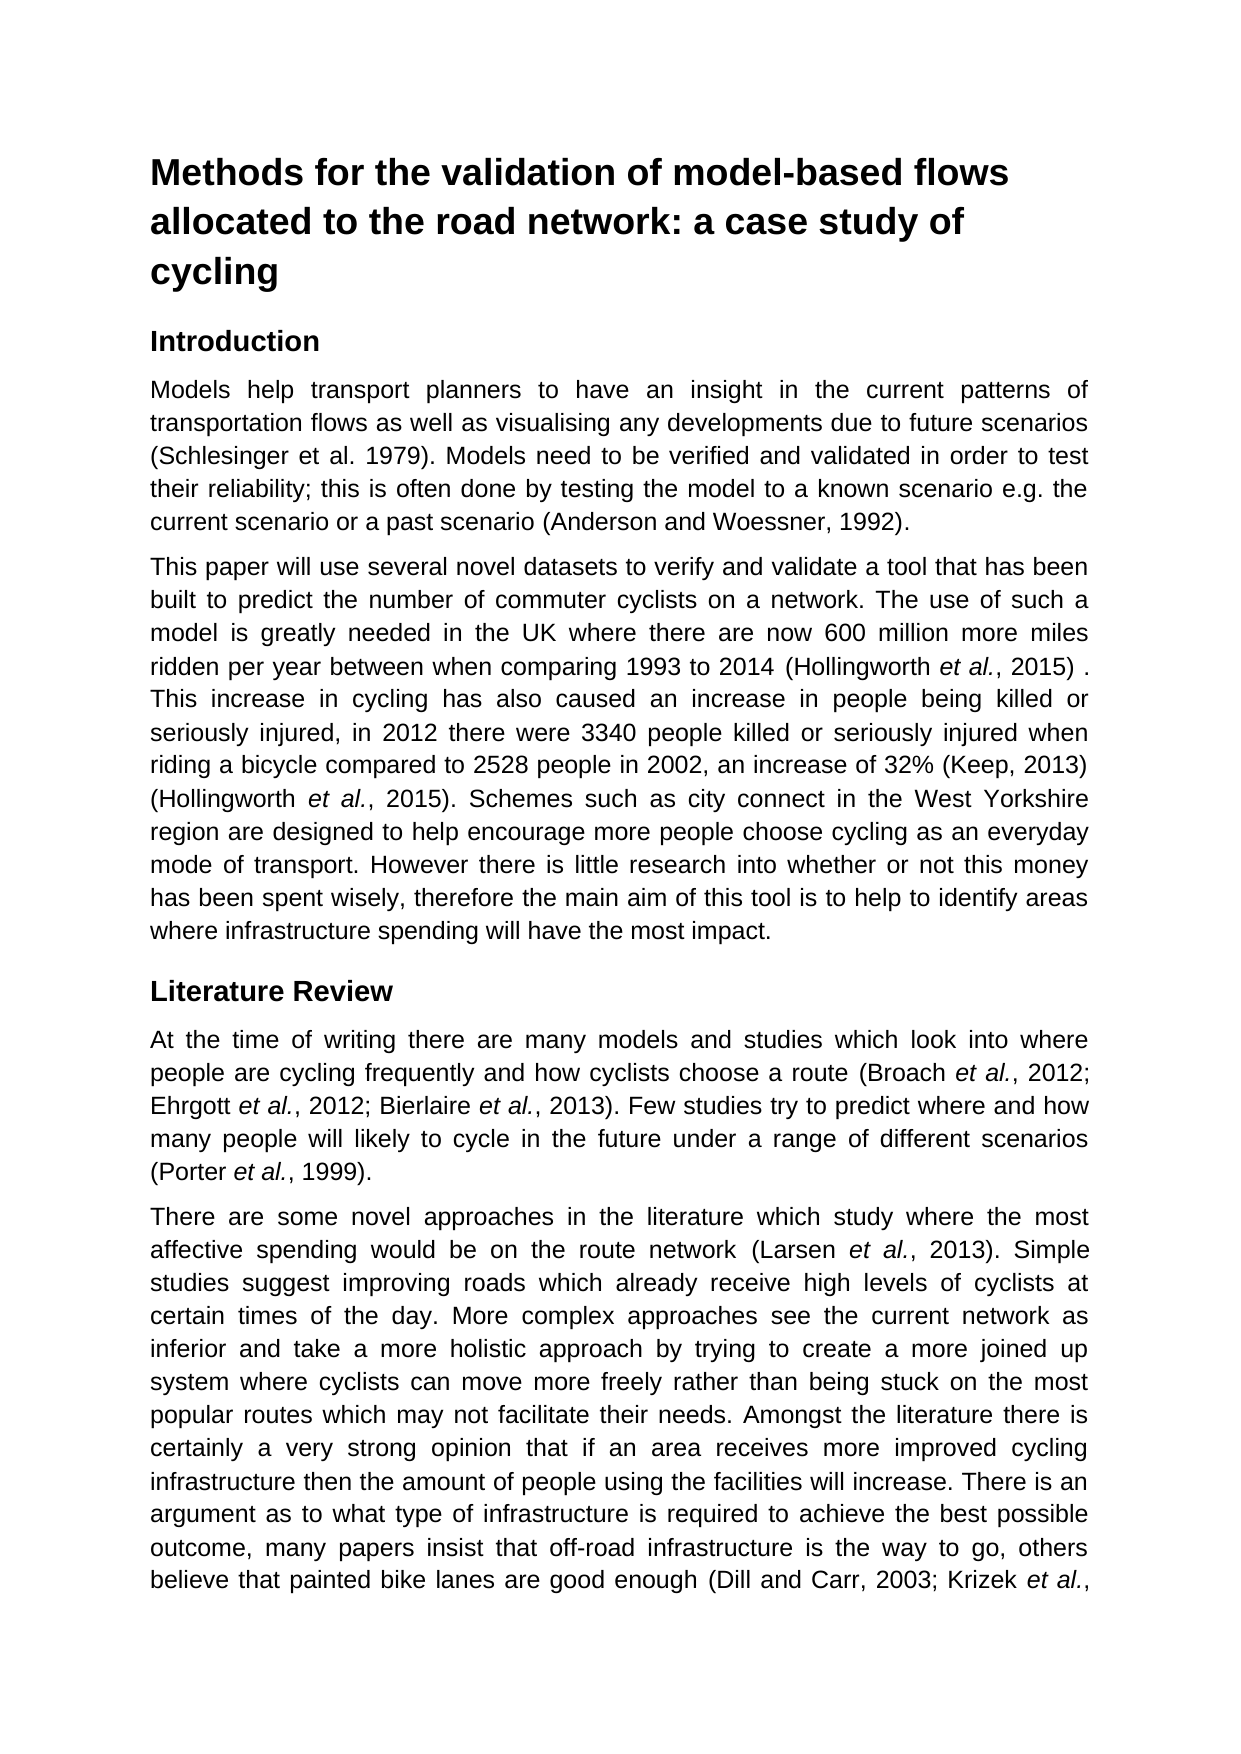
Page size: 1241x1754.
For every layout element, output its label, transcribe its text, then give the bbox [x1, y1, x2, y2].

text At the time of writing there are many models and studies which look into where people are cycling frequently and how cyclists choose a route (Broach et al., 2012; Ehrgott et al., 2012; Bierlaire et al., 2013). Few studies try to predict where and how many people will likely to cycle in the future under a range of different scenarios (Porter et al., 1999). [150, 1025, 1090, 1186]
subtitle Introduction [150, 324, 1090, 357]
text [150, 1202, 1090, 1594]
text This paper will use several novel datasets to verify and validate a tool that has been built to predict the number of commuter cyclists on a network. The use of such a model is greatly needed in the UK where there are now 600 million more miles ridden per year between when comparing 1993 to 2014 (Hollingworth et al., 2015) . This increase in cycling has also caused an increase in people being killed or seriously injured, in 2012 there were 3340 people killed or seriously injured when riding a bicycle compared to 2528 people in 2002, an increase of 32% (Keep, 2013) (Hollingworth et al., 2015). Schemes such as city connect in the West Yorkshire region are designed to help encourage more people choose cycling as an everyday mode of transport. However there is little research into whether or not this money has been spent wisely, therefore the main aim of this tool is to help to identify areas where infrastructure spending will have the most impact. [150, 552, 1090, 944]
subtitle Literature Review [150, 974, 1090, 1007]
subtitle Methods for the validation of model-based flows allocated to the road network: a case study of cycling [150, 150, 1090, 292]
text Models help transport planners to have an insight in the current patterns of transportation flows as well as visualising any developments due to future scenarios (Schlesinger et al. 1979). Models need to be verified and validated in order to test their reliability; this is often done by testing the model to a known scenario e.g. the current scenario or a past scenario (Anderson and Woessner, 1992). [150, 375, 1090, 536]
